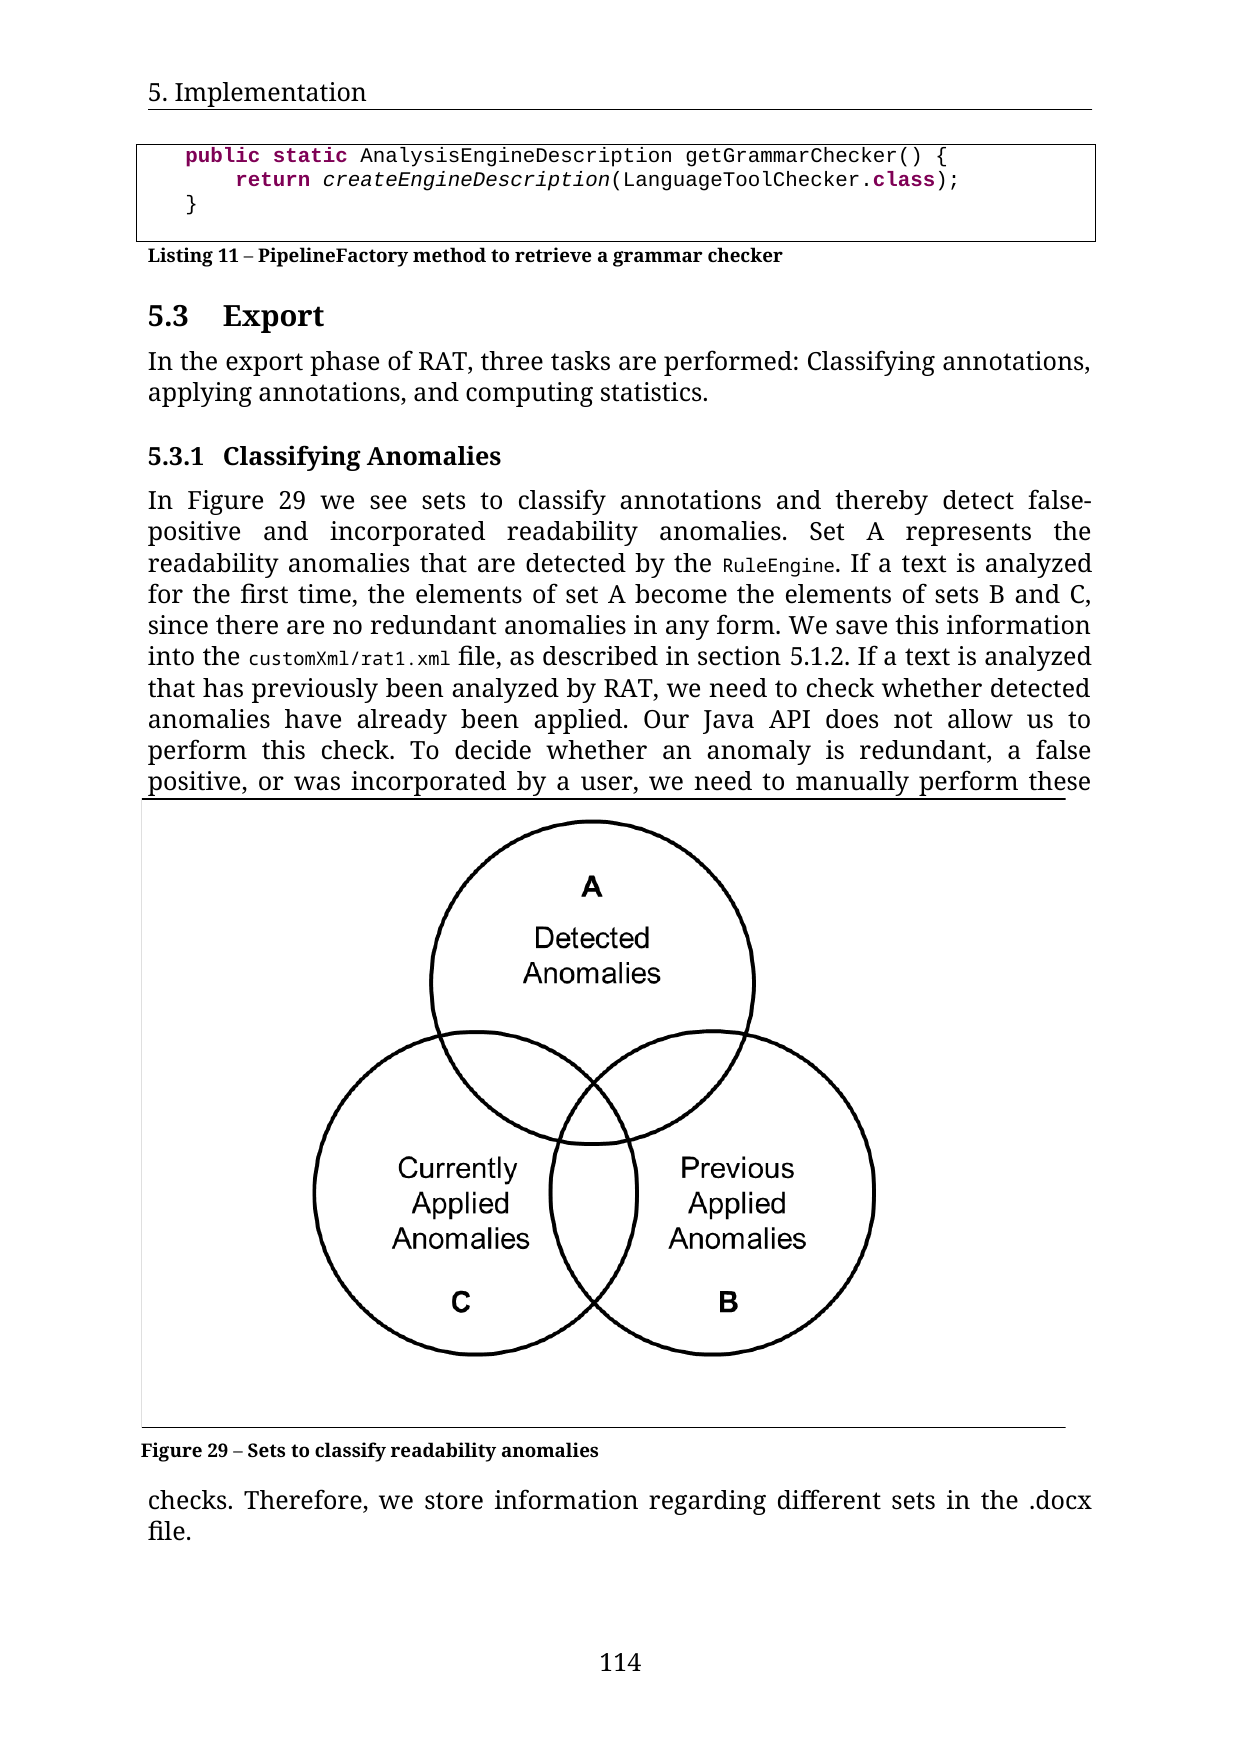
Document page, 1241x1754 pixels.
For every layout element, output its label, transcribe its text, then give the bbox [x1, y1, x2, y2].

subtitle Export [148, 301, 1092, 332]
subtitle Classifying Anomalies [148, 441, 1092, 472]
picture [140, 798, 1066, 1426]
text Listing 11 – PipelineFactory method to retrieve a grammar checker [148, 242, 1092, 268]
table_header public static AnalysisEngineDescription getGrammarChecker() { return createEngineDescription(LanguageToolChecker.class); } [137, 145, 1095, 241]
text In the export phase of RAT, three tasks are performed: Classifying annotations, applying annotations, and computing statistics. [148, 345, 1092, 407]
